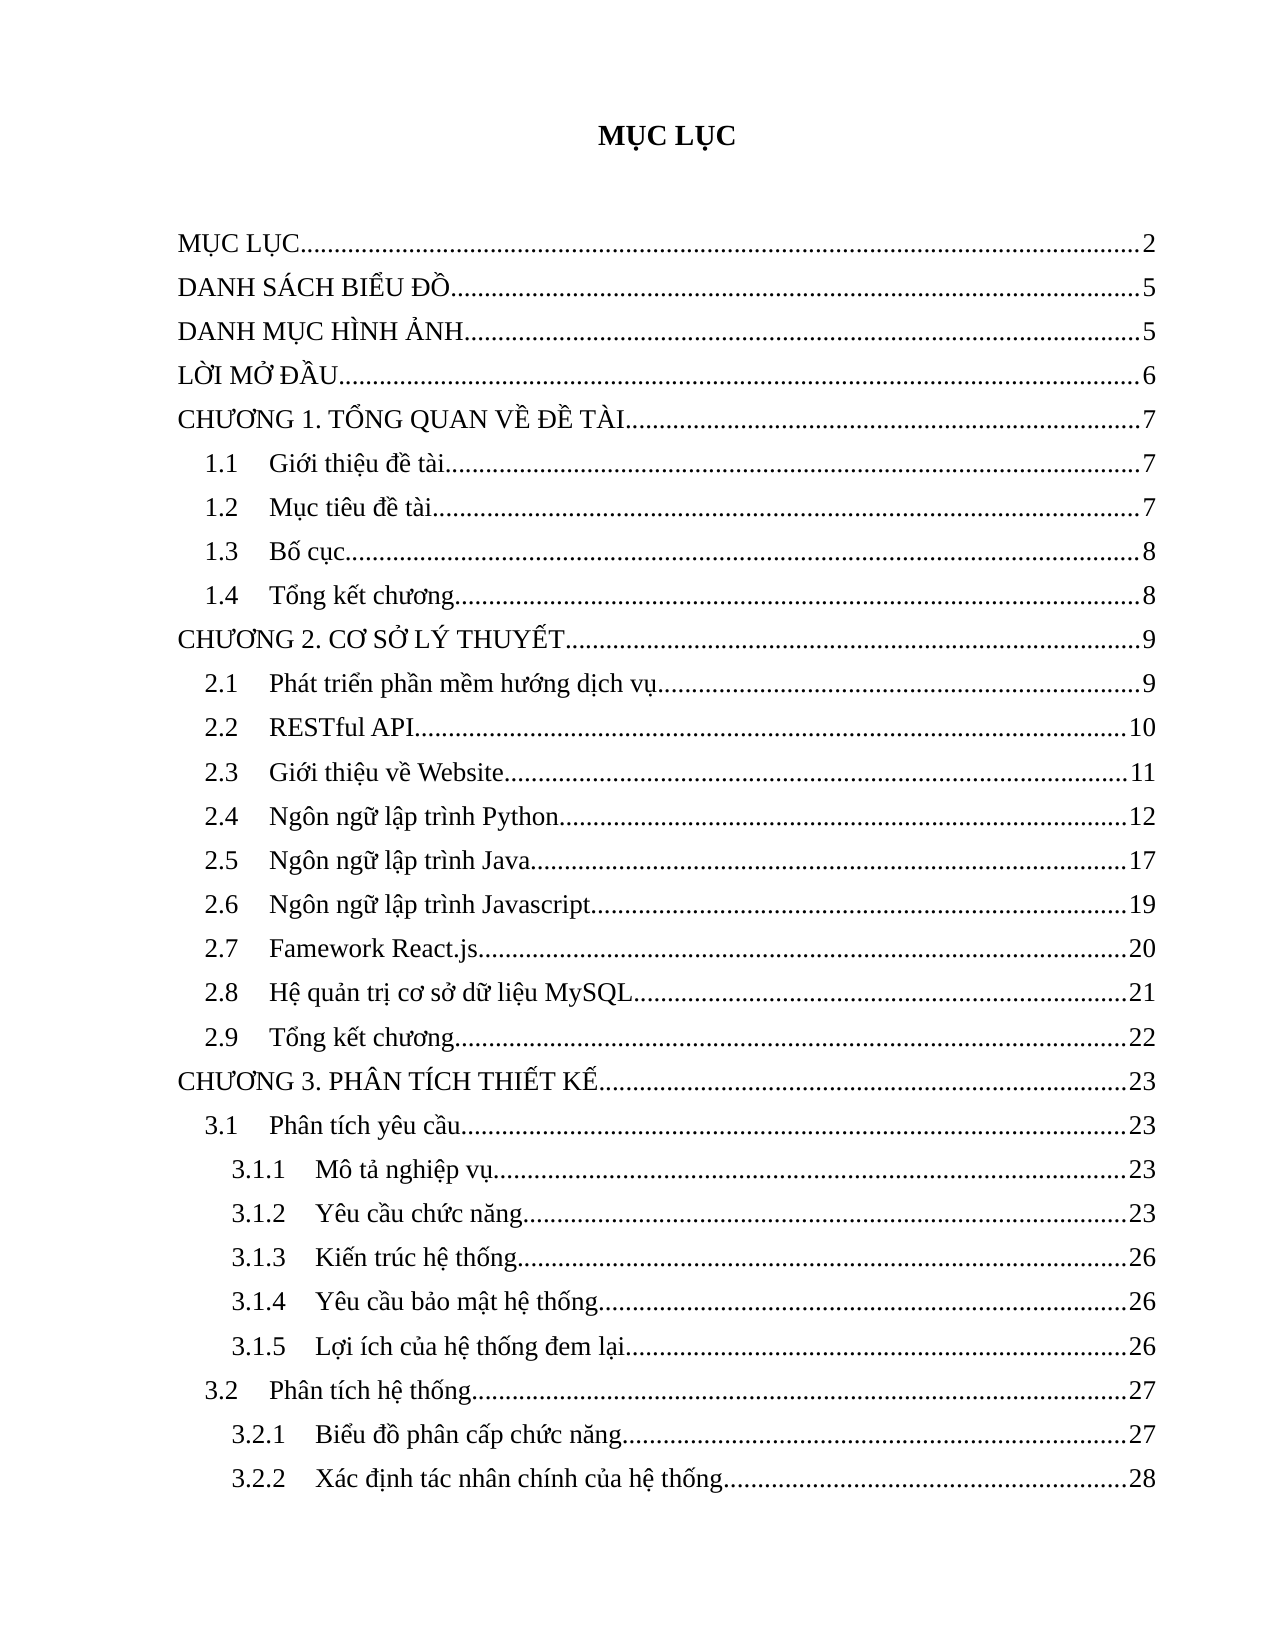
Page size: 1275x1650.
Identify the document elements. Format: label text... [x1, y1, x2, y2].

subtitle MỤC LỤC [177, 118, 1157, 152]
